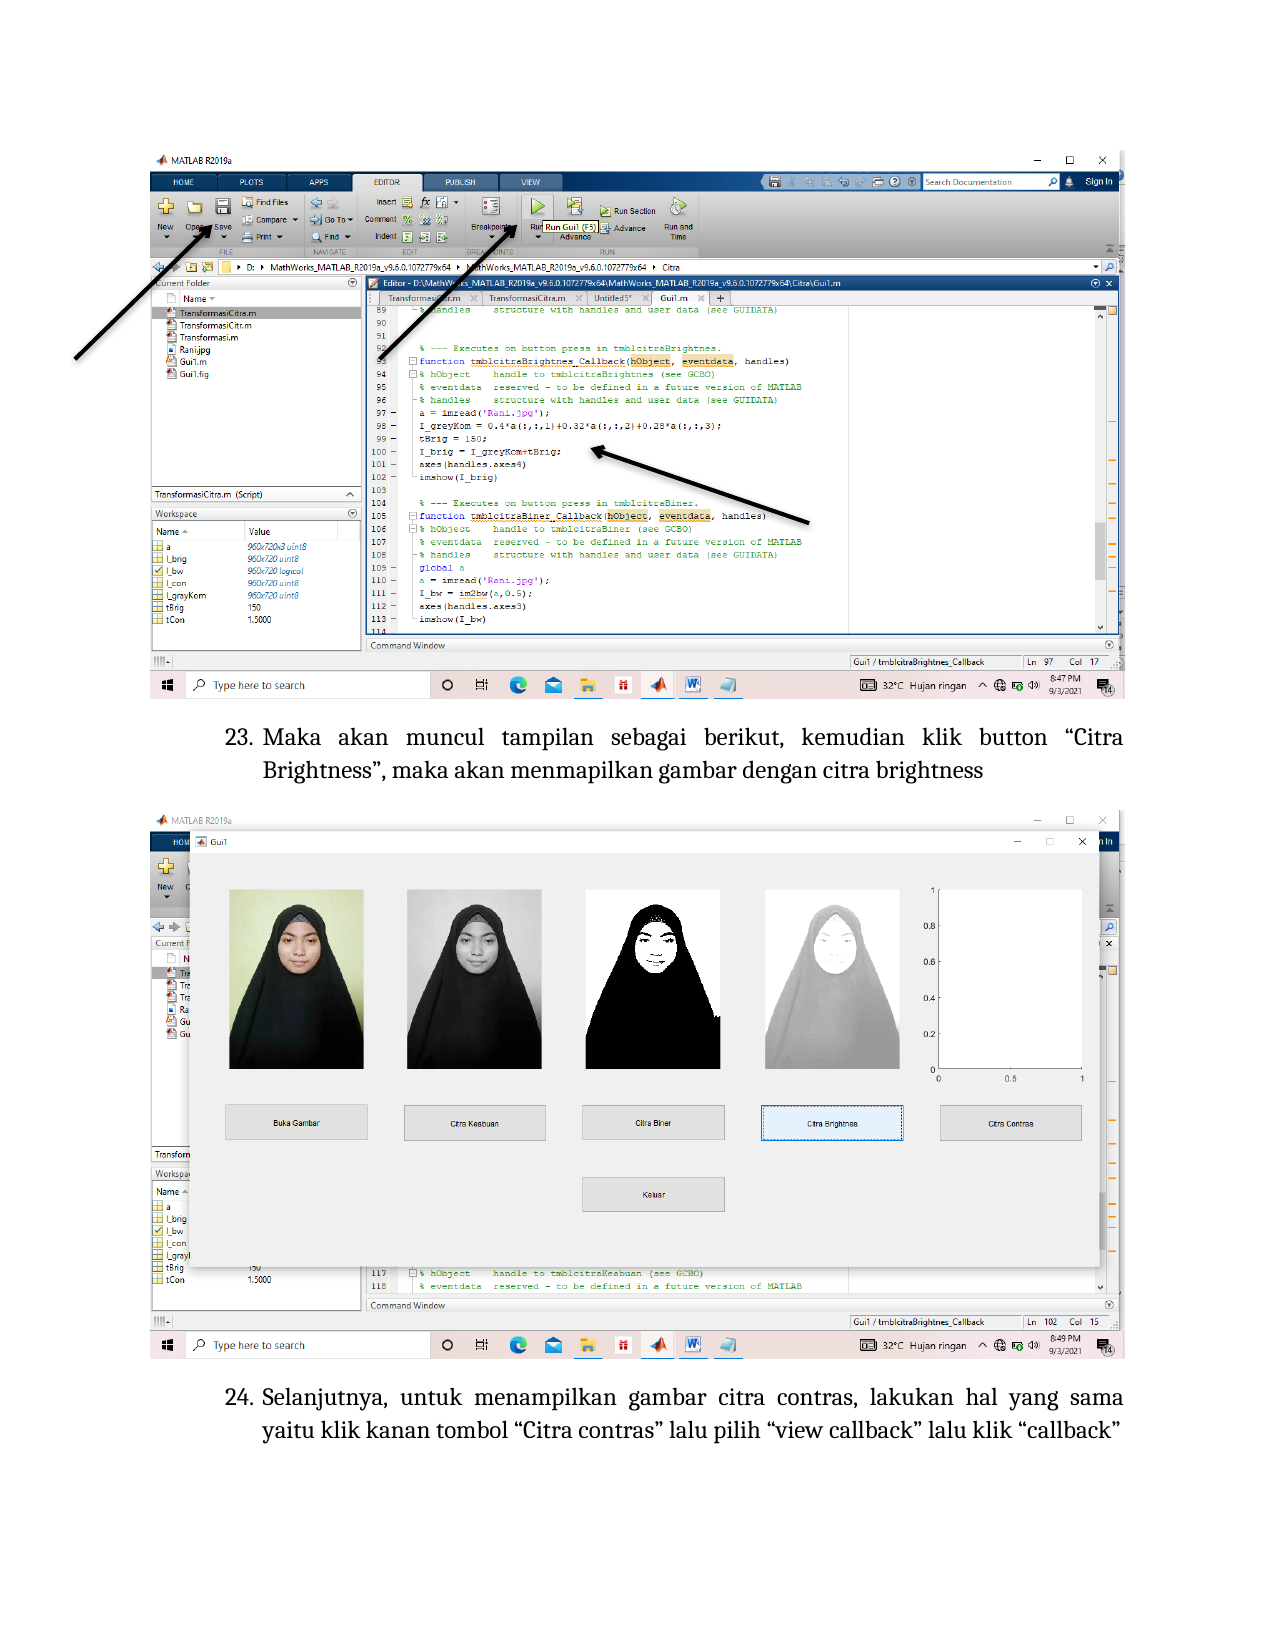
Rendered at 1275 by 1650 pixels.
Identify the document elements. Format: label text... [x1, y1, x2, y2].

list Maka akan muncul tampilan sebagai berikut, kemudian klik button “Citra Brightness”, maka akan menmapilkan gambar dengan citra brightness [225, 723, 1125, 785]
picture [150, 150, 1125, 699]
list Selanjutnya, untuk menampilkan gambar citra contras, lakukan hal yang sama yaitu klik kanan tombol “Citra contras” lalu pilih “view callback” lalu klik “callback” [225, 1383, 1125, 1445]
picture [150, 810, 1125, 1359]
